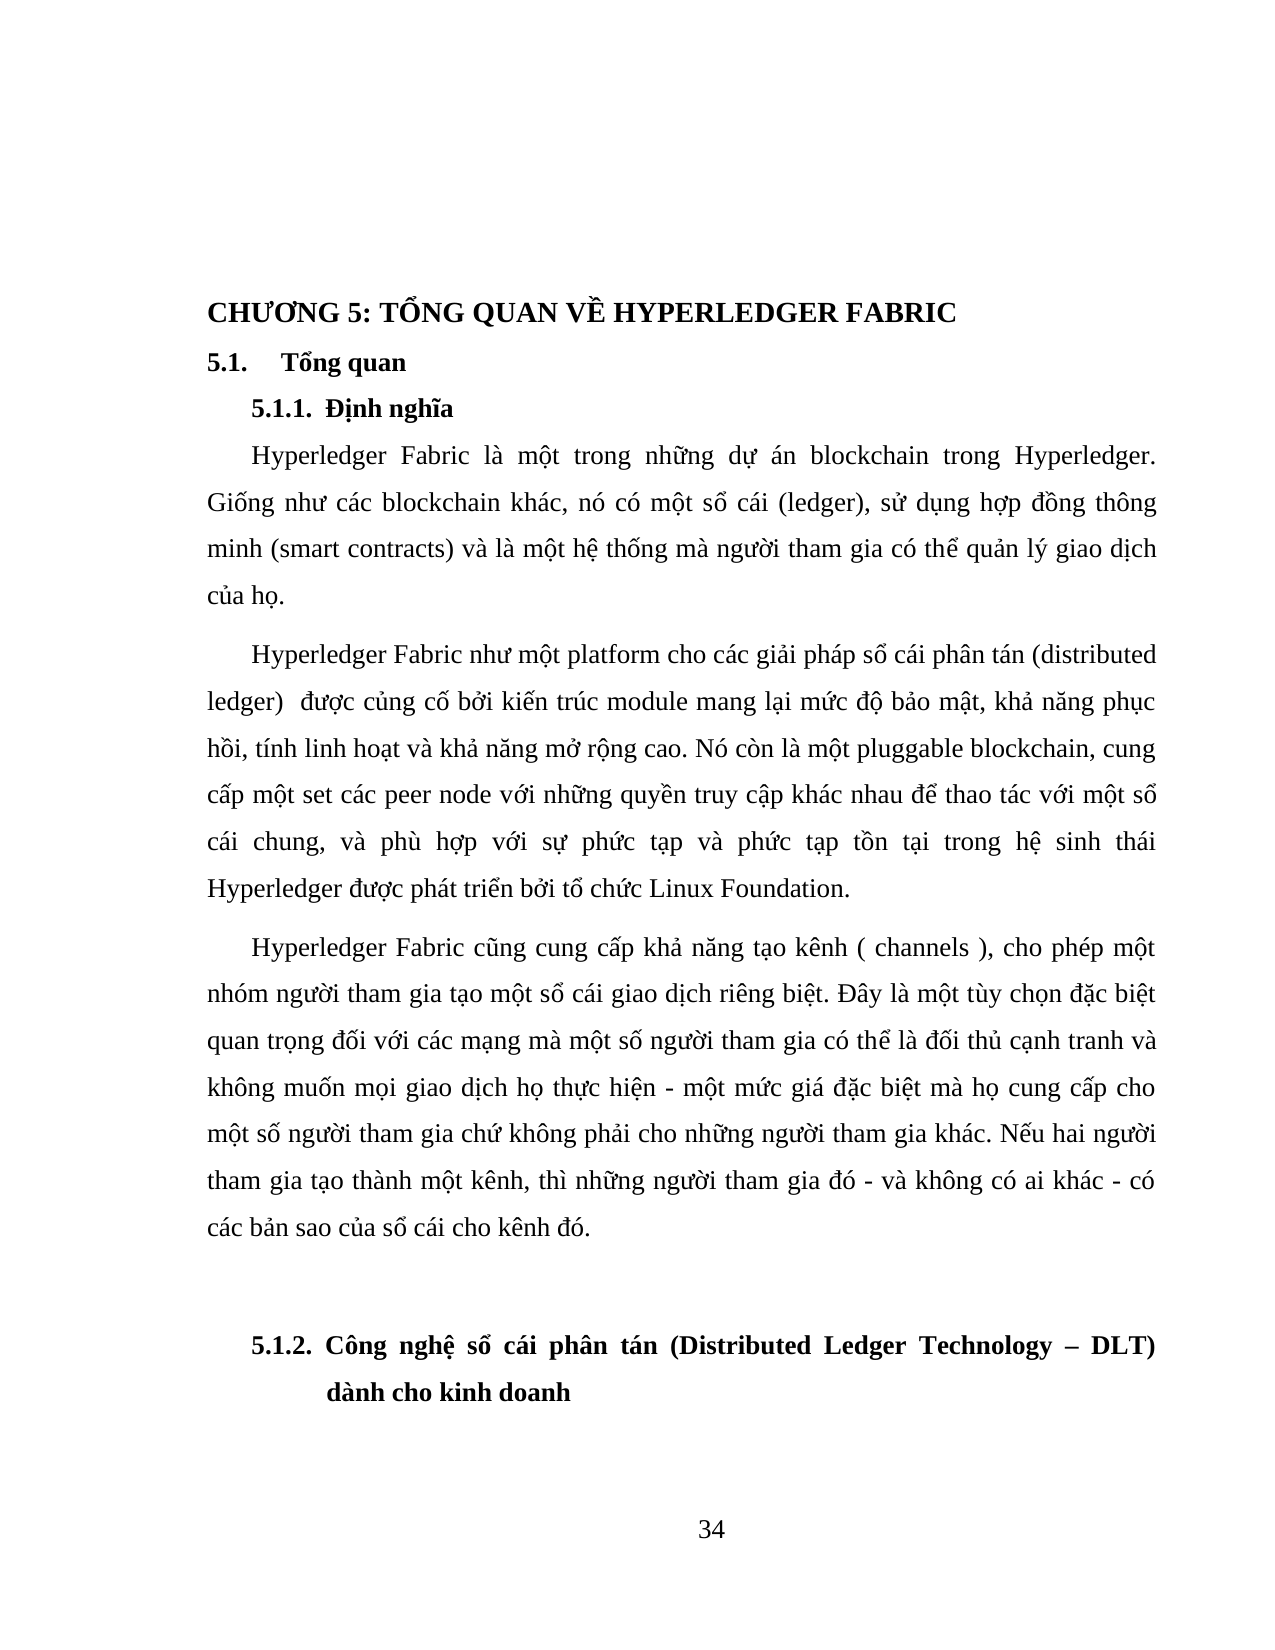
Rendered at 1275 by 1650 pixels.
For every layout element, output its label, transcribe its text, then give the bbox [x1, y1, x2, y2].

list Công nghệ sổ cái phân tán (Distributed Ledger Technology – DLT) dành cho kinh doanh [251, 1329, 1157, 1407]
text Hyperledger Fabric như một platform cho các giải pháp sổ cái phân tán (distributed ledger) được củng cố bởi kiến trúc module mang lại mức độ bảo mật, khả năng phục hồi, tính linh hoạt và khả năng mở rộng cao. Nó còn là một pluggable blockchain, cung cấp một set các peer node với những quyền truy cập khác nhau để thao tác với một sổ cái chung, và phù hợp với sự phức tạp và phức tạp tồn tại trong hệ sinh thái Hyperledger được phát triển bởi tổ chức Linux Foundation. [207, 638, 1157, 903]
text Hyperledger Fabric cũng cung cấp khả năng tạo kênh ( channels ), cho phép một nhóm người tham gia tạo một sổ cái giao dịch riêng biệt. Đây là một tùy chọn đặc biệt quan trọng đối với các mạng mà một số người tham gia có thể là đối thủ cạnh tranh và không muốn mọi giao dịch họ thực hiện - một mức giá đặc biệt mà họ cung cấp cho một số người tham gia chứ không phải cho những người tham gia khác. Nếu hai người tham gia tạo thành một kênh, thì những người tham gia đó - và không có ai khác - có các bản sao của sổ cái cho kênh đó. [207, 931, 1157, 1242]
text Hyperledger Fabric là một trong những dự án blockchain trong Hyperledger. Giống như các blockchain khác, nó có một sổ cái (ledger), sử dụng hợp đồng thông minh (smart contracts) và là một hệ thống mà người tham gia có thể quản lý giao dịch của họ. [207, 439, 1157, 610]
subtitle TỔNG QUAN VỀ HYPERLEDGER FABRIC [207, 296, 1157, 329]
subtitle Tổng quan [207, 346, 1157, 377]
list Định nghĩa [251, 392, 1157, 424]
